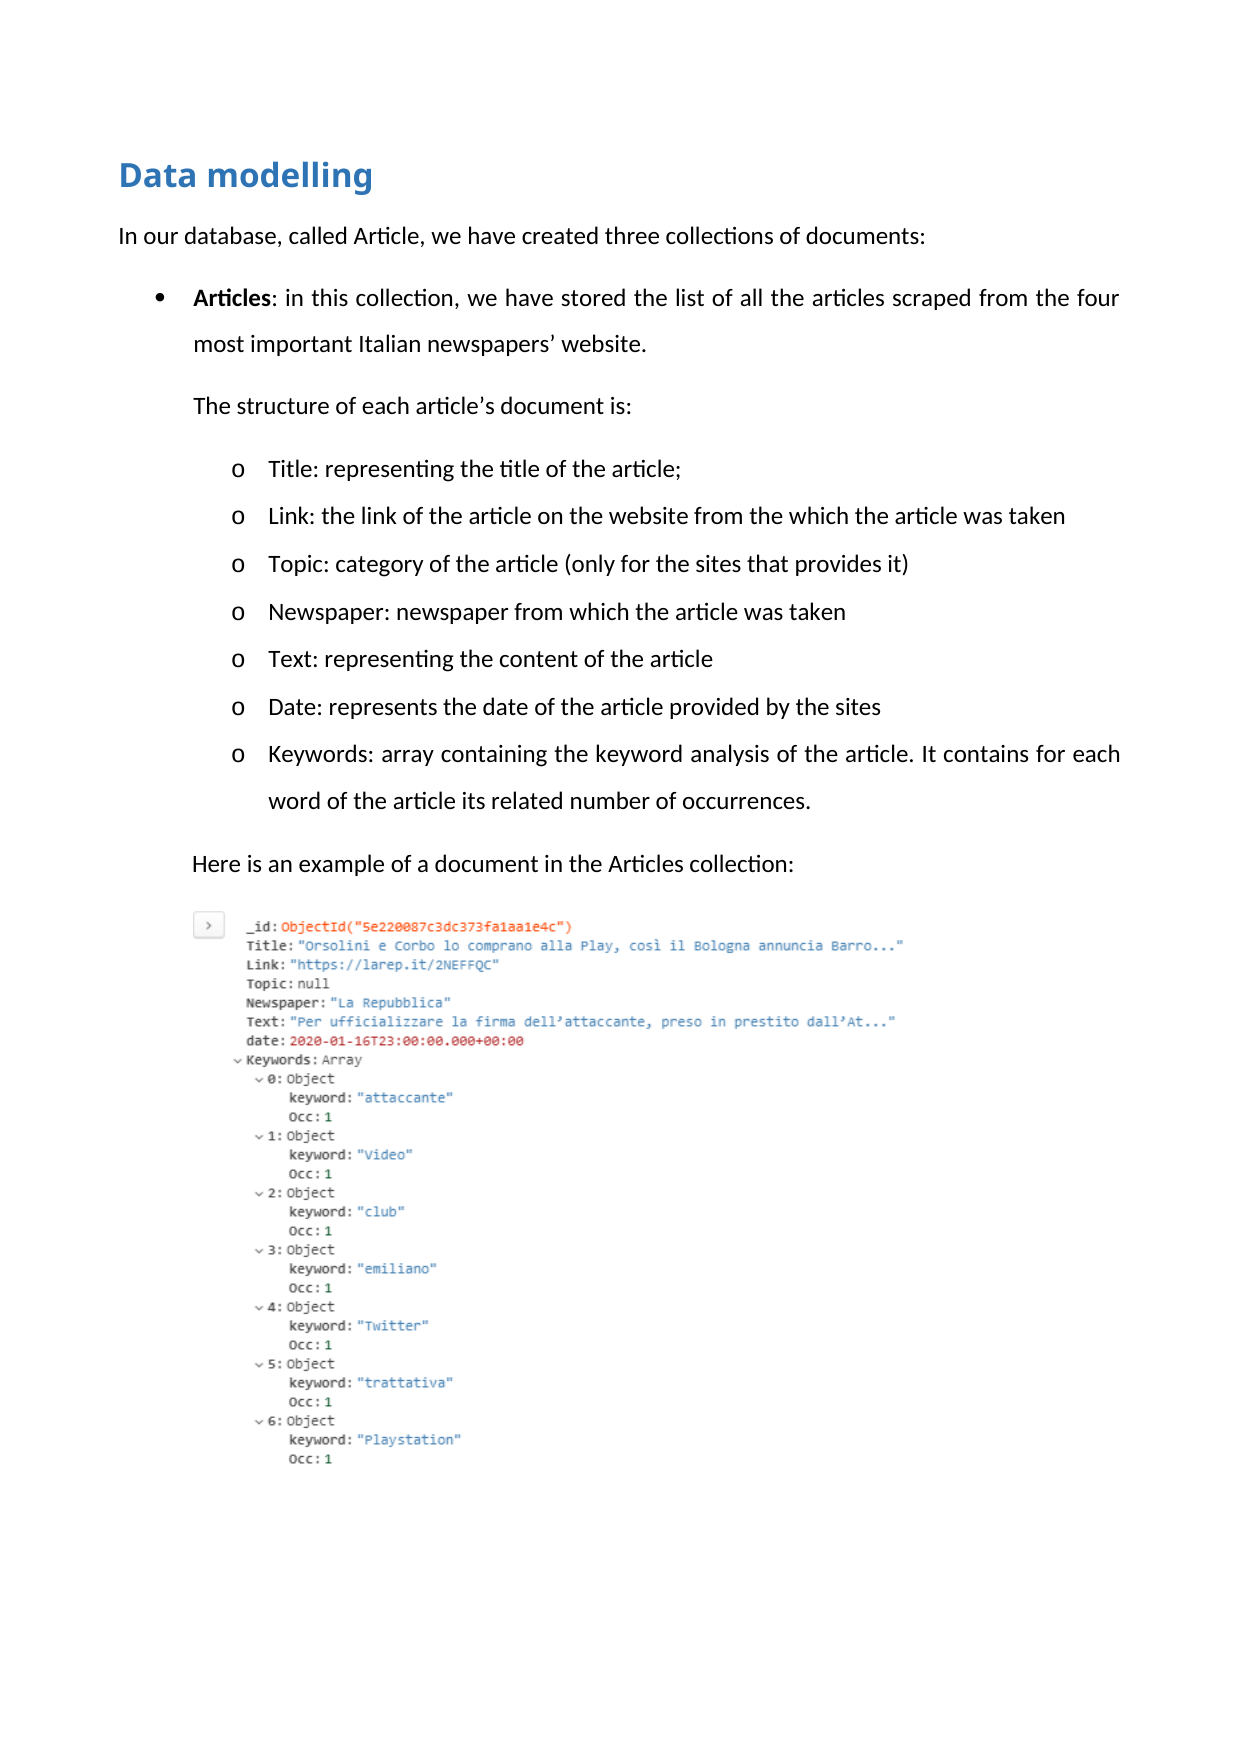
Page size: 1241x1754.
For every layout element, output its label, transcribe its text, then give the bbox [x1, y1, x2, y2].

text In our database, called Article, we have created three collections of documents: [118, 220, 1122, 250]
list Topic: category of the article (only for the sites that provides it) [231, 548, 1122, 580]
picture [193, 910, 947, 1467]
list Text: representing the content of the article [231, 643, 1122, 675]
list Keywords: array containing the keyword analysis of the article. It contains for each word of the article its related number of occurrences. [231, 738, 1122, 816]
list Date: represents the date of the article provided by the sites [231, 691, 1122, 723]
list Title: representing the title of the article; [231, 453, 1122, 484]
text Here is an example of a document in the Articles collection: [192, 848, 1122, 878]
list Articles: in this collection, we have stored the list of all the articles scraped from the four most important Italian newspapers’ website. [156, 282, 1122, 358]
list Link: the link of the article on the website from the which the article was taken [231, 500, 1122, 532]
subtitle Data modelling [118, 152, 1122, 197]
list Newspaper: newspaper from which the article was taken [231, 596, 1122, 627]
text The structure of each article’s document is: [193, 390, 1122, 421]
